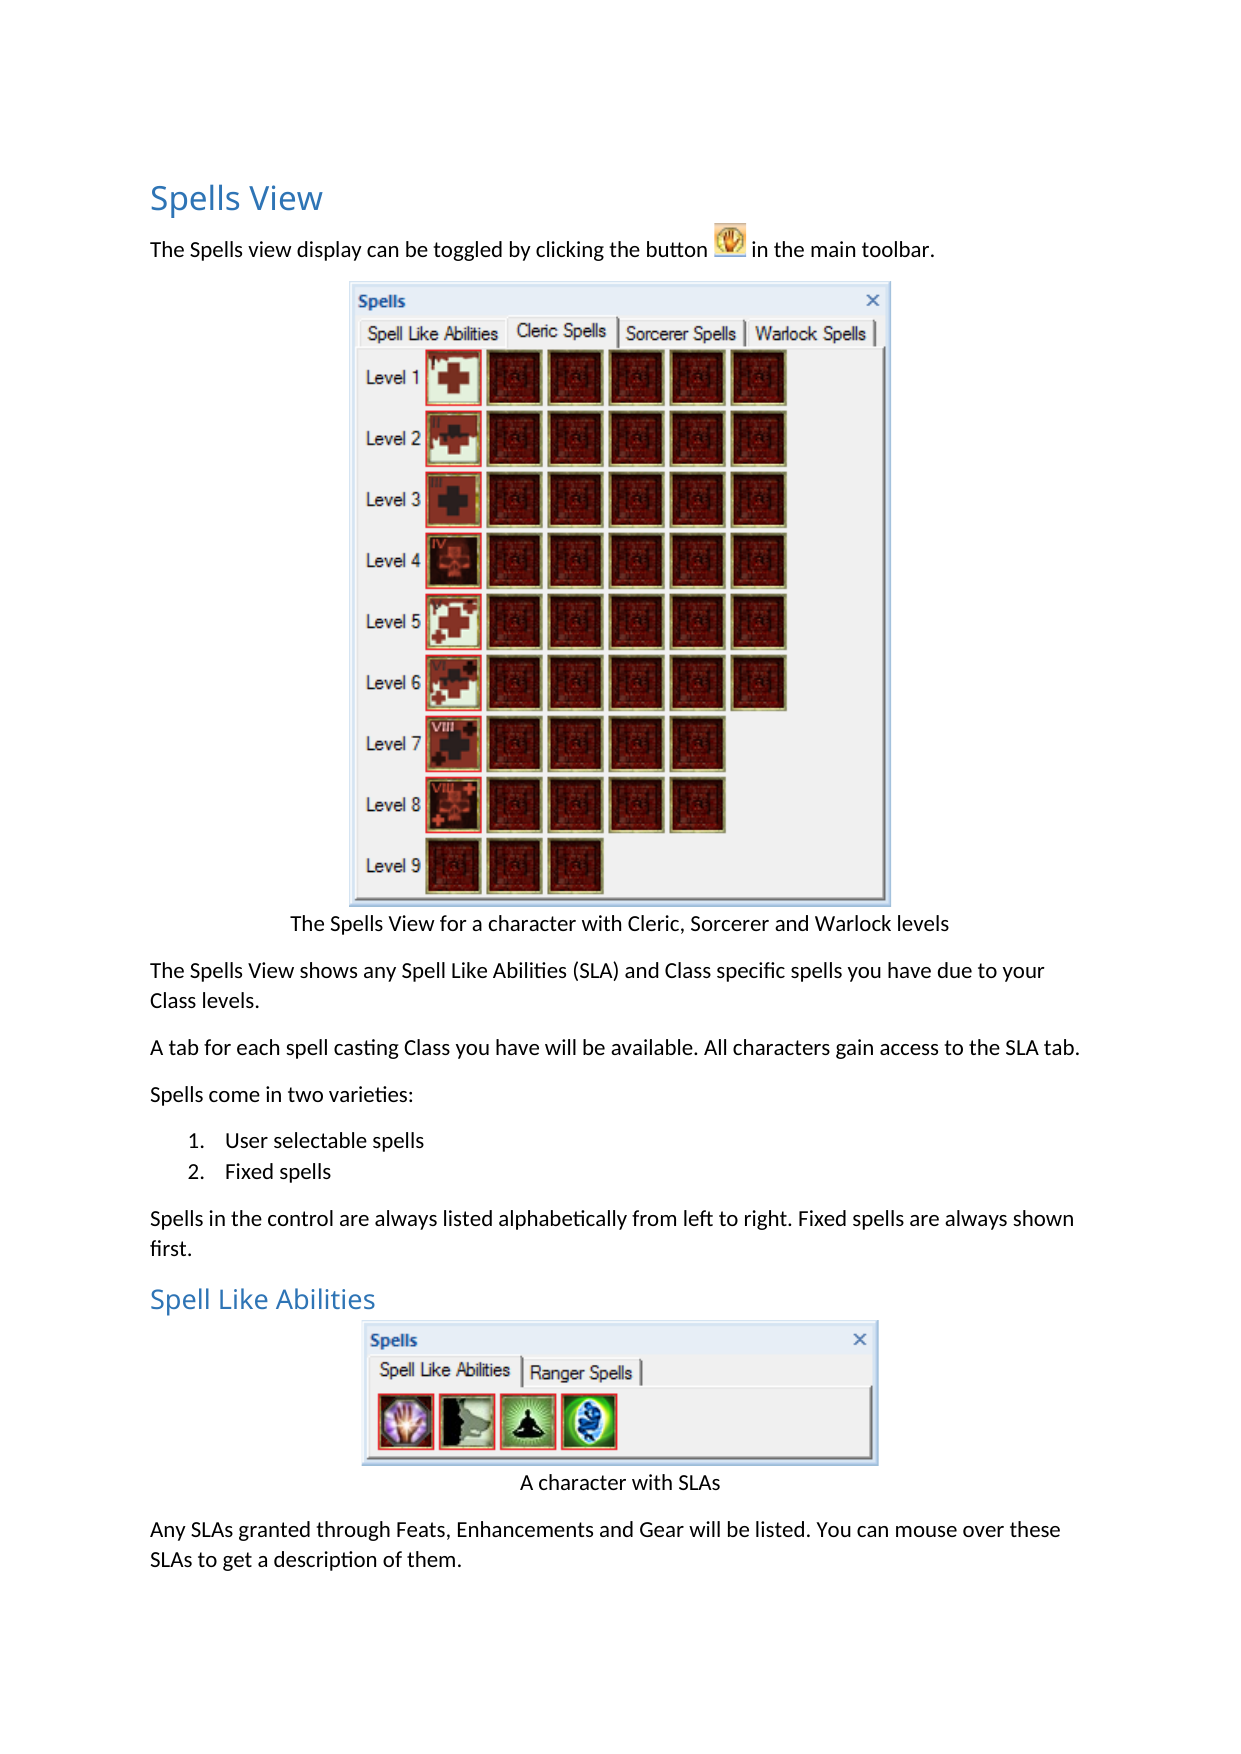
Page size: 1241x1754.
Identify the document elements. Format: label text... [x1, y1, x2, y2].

subtitle Spell Like Abilities [150, 1281, 1090, 1318]
list User selectable spells [187, 1127, 1090, 1154]
picture [714, 223, 747, 257]
list Fixed spells [187, 1157, 1090, 1185]
text Spells in the control are always listed alphabetically from left to right. Fixed spells are always shown first. [150, 1204, 1090, 1262]
text Spells come in two varieties: [150, 1080, 1090, 1108]
text The Spells view display can be toggled by clicking the button in the main toolbar. [150, 224, 1090, 263]
picture [349, 281, 892, 907]
subtitle Spells View [150, 175, 1090, 220]
text The Spells View for a character with Cleric, Sorcerer and Warlock levels [150, 909, 1090, 937]
text Any SLAs granted through Feats, Enhancements and Gear will be listed. You can mouse over these SLAs to get a description of them. [150, 1515, 1090, 1573]
picture [361, 1320, 879, 1466]
text A tab for each spell casting Class you have will be available. All characters gain access to the SLA tab. [150, 1033, 1090, 1061]
text A character with SLAs [150, 1468, 1090, 1496]
text The Spells View shows any Spell Like Abilities (SLA) and Class specific spells you have due to your Class levels. [150, 956, 1090, 1014]
